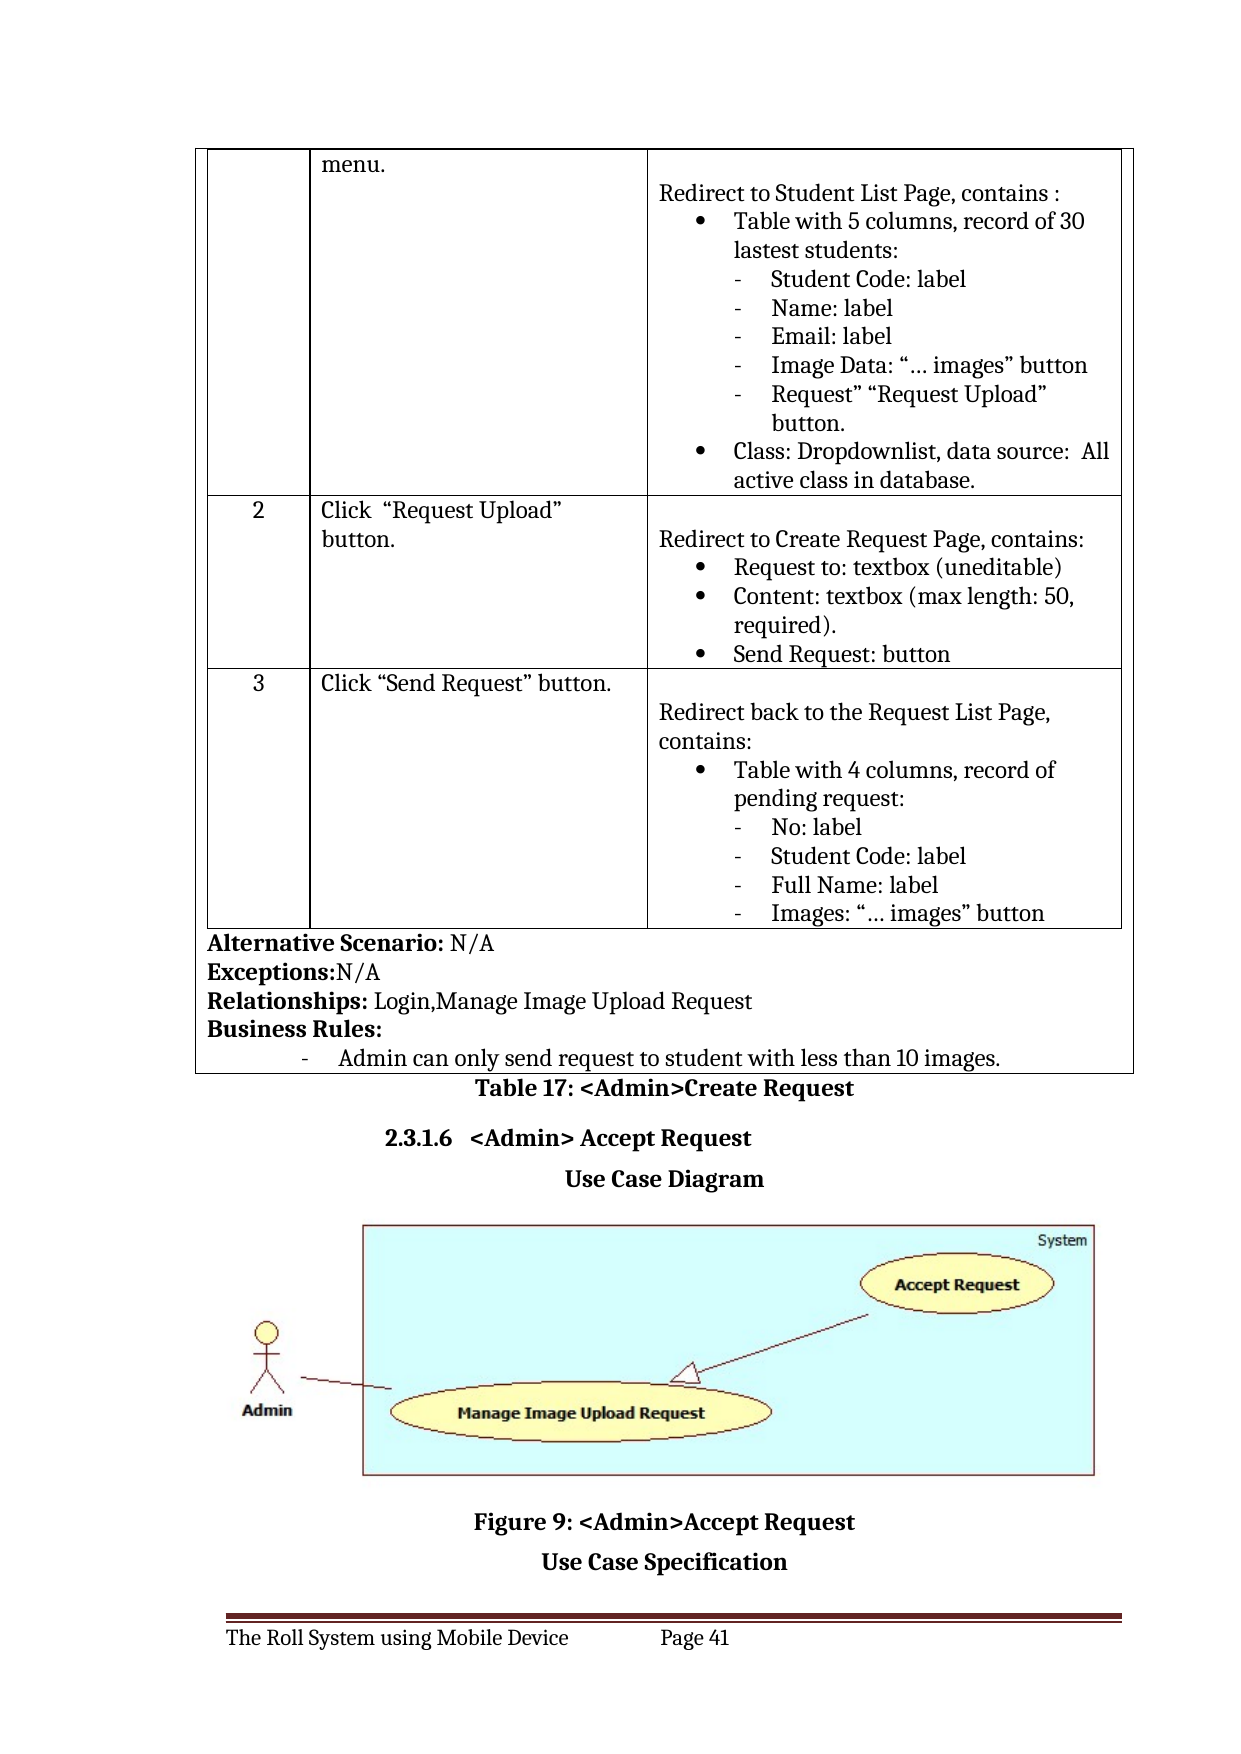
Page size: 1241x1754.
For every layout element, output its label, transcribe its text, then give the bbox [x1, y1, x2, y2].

text Table 17: <Admin>Create Request [207, 1074, 1122, 1103]
subtitle Use Case Diagram [207, 1165, 1122, 1193]
subtitle <Admin> Accept Request [385, 1123, 1122, 1152]
text Figure 9: <Admin>Accept Request [207, 1508, 1122, 1537]
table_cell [196, 149, 1133, 1073]
picture [206, 1197, 1123, 1504]
subtitle Use Case Specification [207, 1547, 1122, 1576]
